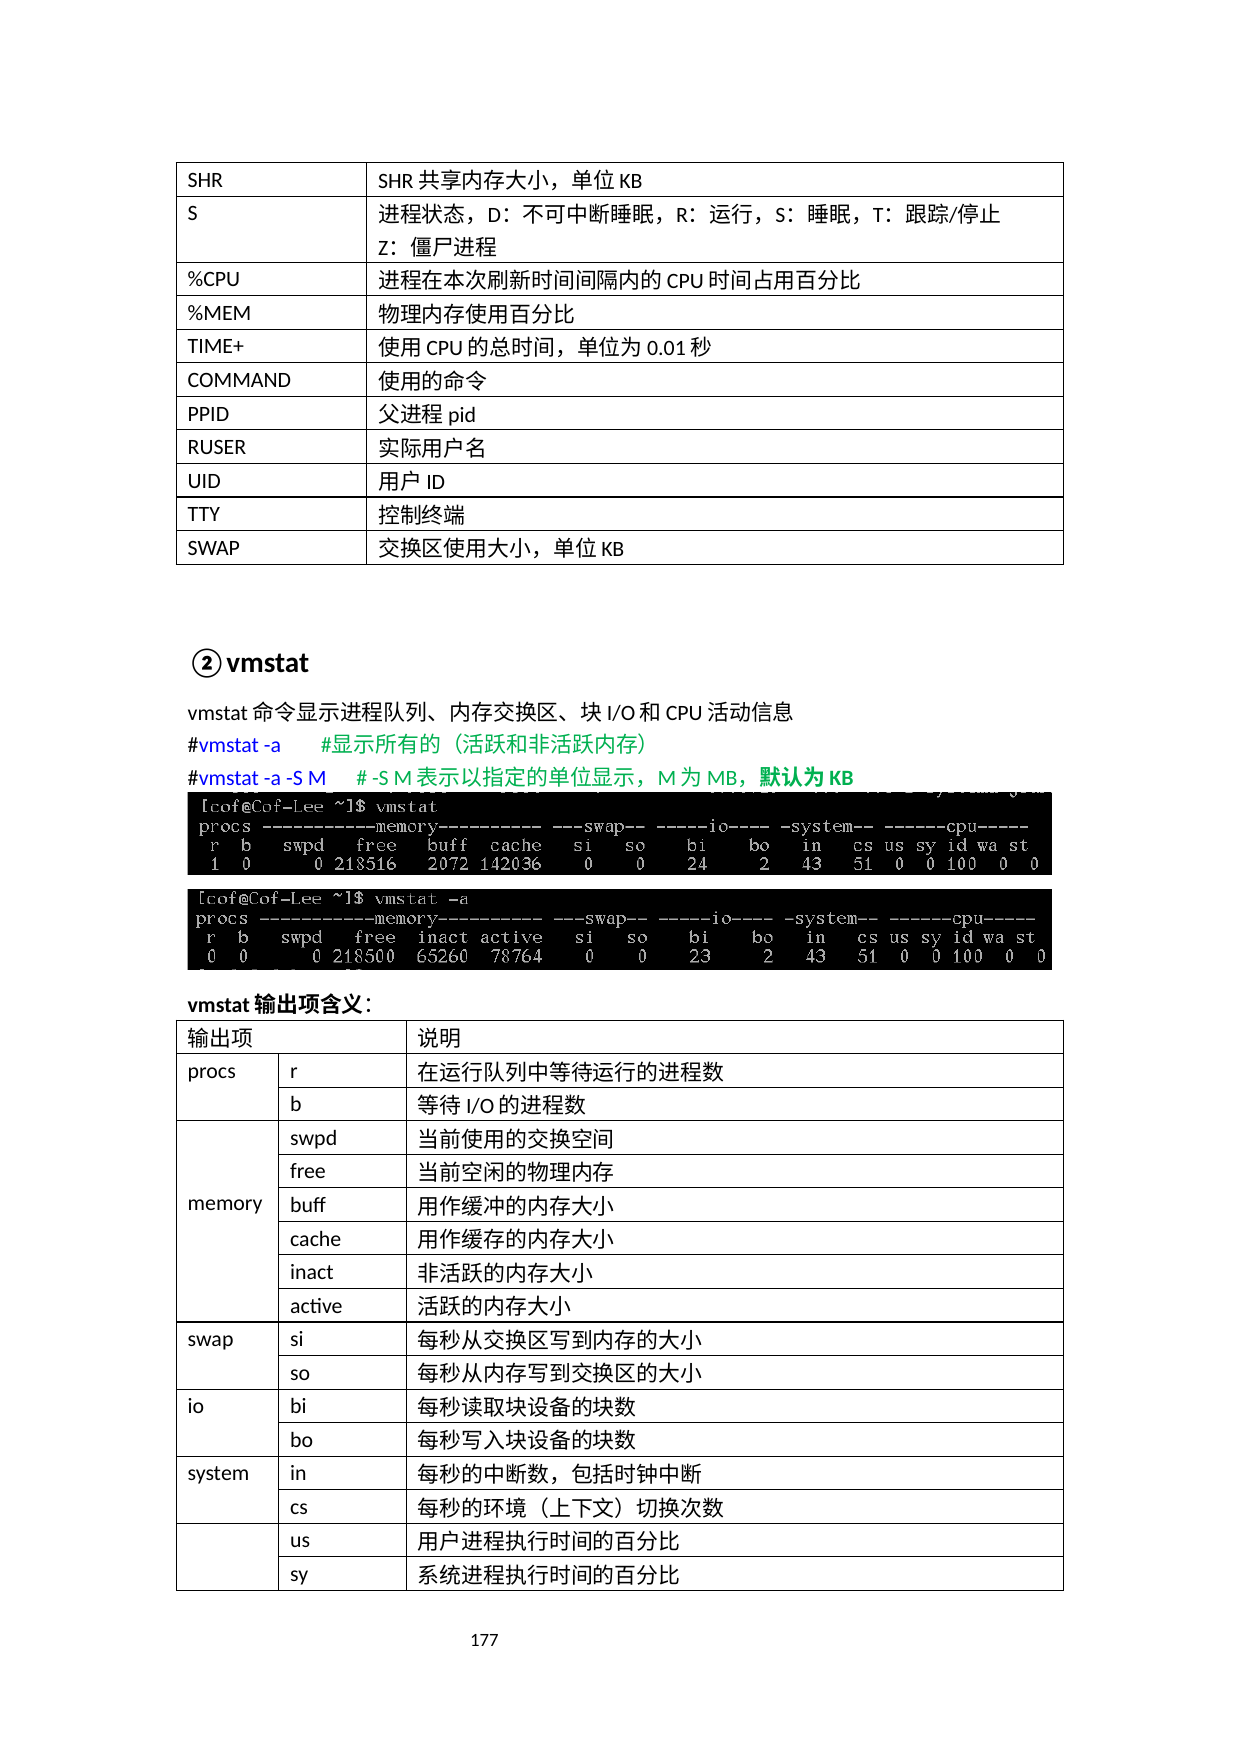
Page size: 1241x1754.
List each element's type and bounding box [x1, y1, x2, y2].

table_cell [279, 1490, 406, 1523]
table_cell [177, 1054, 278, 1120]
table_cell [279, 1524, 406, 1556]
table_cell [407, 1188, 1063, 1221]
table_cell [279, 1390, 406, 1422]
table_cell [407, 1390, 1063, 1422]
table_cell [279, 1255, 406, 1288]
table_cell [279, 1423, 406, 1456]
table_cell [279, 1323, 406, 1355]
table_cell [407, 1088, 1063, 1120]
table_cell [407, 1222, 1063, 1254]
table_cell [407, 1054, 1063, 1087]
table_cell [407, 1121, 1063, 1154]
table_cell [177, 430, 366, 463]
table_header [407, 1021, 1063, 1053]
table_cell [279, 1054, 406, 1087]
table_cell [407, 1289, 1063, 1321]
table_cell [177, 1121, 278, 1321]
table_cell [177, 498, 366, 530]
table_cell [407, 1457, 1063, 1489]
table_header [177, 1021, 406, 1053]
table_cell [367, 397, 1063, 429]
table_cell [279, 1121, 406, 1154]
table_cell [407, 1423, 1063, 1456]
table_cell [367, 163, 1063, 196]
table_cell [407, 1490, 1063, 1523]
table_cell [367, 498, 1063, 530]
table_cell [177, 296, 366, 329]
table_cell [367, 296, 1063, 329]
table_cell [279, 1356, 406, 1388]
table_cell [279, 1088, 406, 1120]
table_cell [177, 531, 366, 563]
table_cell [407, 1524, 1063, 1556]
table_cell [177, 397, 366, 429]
picture [187, 792, 1052, 875]
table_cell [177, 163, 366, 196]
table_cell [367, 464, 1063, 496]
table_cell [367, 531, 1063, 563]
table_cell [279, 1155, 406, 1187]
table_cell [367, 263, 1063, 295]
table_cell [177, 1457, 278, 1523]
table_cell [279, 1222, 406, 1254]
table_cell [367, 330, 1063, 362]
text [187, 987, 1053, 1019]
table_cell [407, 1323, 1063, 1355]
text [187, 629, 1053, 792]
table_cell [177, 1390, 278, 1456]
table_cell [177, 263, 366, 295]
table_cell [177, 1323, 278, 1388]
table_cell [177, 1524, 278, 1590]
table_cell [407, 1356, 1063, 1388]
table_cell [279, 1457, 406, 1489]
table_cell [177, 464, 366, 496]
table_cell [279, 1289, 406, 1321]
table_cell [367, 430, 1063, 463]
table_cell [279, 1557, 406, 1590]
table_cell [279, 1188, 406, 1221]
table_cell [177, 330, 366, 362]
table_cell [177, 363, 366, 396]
picture [187, 889, 1052, 970]
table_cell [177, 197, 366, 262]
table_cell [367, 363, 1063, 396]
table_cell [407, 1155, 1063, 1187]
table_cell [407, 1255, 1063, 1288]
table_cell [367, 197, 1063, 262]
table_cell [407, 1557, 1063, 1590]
